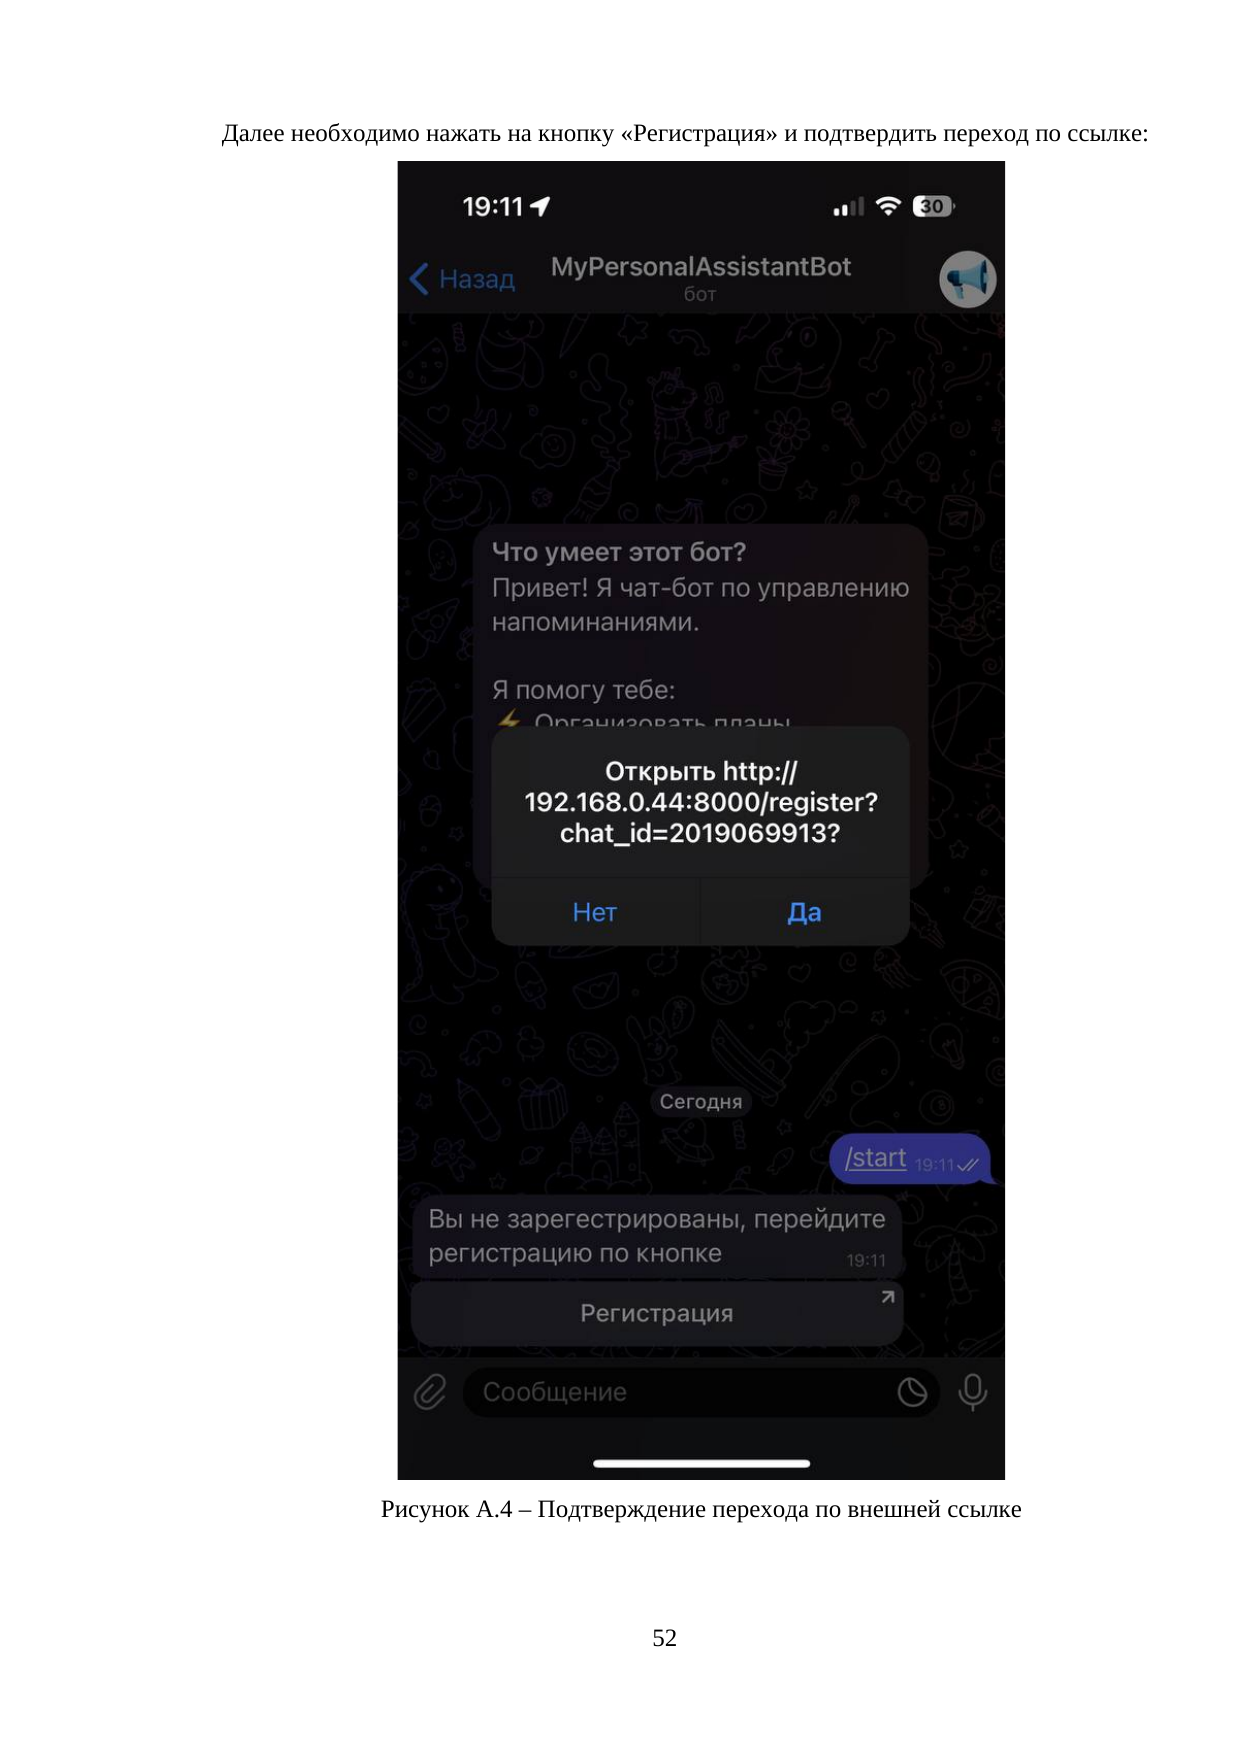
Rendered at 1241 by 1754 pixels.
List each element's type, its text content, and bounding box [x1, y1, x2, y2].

text Далее необходимо нажать на кнопку «Регистрация» и подтвердить переход по ссылке: [148, 118, 1181, 147]
text Рисунок А.4 – Подтверждение перехода по внешней ссылке [148, 1494, 1181, 1523]
picture [397, 161, 1006, 1480]
